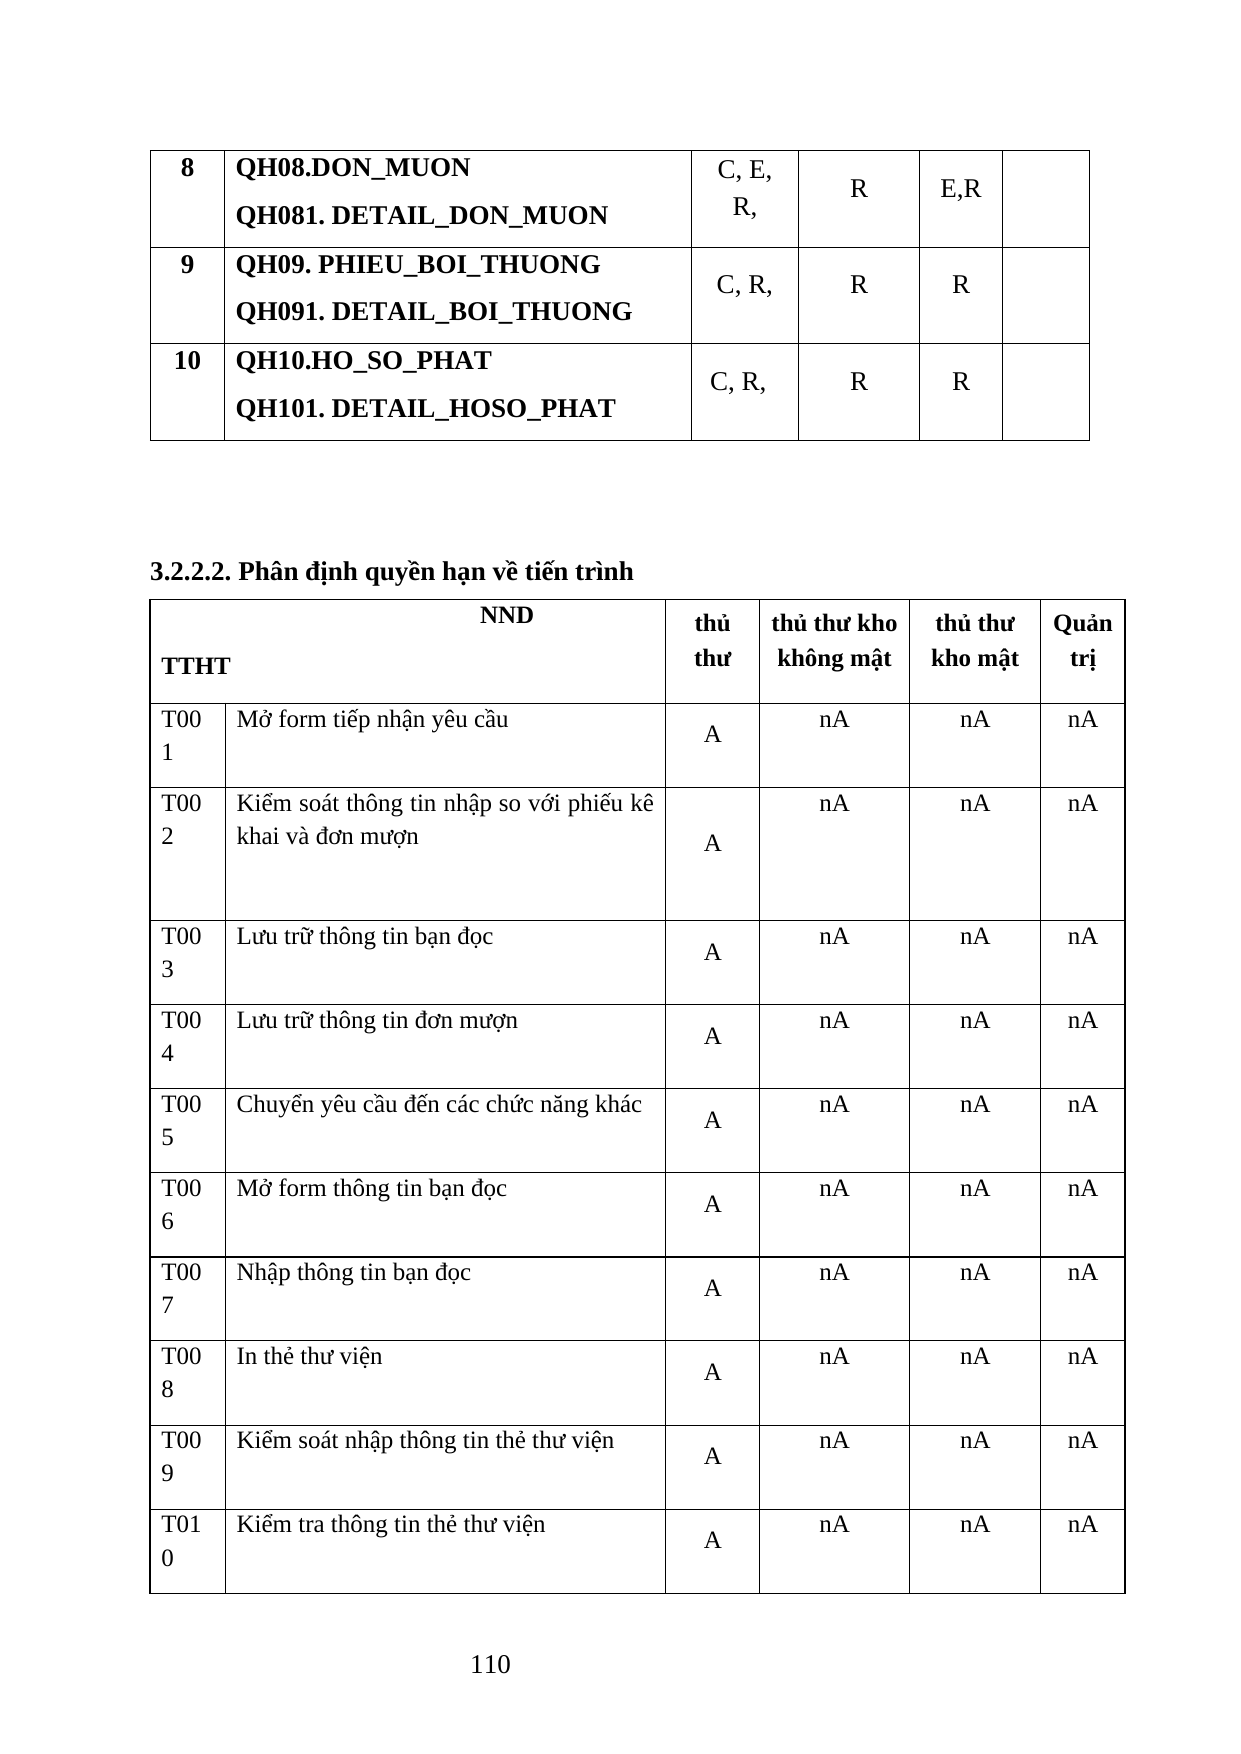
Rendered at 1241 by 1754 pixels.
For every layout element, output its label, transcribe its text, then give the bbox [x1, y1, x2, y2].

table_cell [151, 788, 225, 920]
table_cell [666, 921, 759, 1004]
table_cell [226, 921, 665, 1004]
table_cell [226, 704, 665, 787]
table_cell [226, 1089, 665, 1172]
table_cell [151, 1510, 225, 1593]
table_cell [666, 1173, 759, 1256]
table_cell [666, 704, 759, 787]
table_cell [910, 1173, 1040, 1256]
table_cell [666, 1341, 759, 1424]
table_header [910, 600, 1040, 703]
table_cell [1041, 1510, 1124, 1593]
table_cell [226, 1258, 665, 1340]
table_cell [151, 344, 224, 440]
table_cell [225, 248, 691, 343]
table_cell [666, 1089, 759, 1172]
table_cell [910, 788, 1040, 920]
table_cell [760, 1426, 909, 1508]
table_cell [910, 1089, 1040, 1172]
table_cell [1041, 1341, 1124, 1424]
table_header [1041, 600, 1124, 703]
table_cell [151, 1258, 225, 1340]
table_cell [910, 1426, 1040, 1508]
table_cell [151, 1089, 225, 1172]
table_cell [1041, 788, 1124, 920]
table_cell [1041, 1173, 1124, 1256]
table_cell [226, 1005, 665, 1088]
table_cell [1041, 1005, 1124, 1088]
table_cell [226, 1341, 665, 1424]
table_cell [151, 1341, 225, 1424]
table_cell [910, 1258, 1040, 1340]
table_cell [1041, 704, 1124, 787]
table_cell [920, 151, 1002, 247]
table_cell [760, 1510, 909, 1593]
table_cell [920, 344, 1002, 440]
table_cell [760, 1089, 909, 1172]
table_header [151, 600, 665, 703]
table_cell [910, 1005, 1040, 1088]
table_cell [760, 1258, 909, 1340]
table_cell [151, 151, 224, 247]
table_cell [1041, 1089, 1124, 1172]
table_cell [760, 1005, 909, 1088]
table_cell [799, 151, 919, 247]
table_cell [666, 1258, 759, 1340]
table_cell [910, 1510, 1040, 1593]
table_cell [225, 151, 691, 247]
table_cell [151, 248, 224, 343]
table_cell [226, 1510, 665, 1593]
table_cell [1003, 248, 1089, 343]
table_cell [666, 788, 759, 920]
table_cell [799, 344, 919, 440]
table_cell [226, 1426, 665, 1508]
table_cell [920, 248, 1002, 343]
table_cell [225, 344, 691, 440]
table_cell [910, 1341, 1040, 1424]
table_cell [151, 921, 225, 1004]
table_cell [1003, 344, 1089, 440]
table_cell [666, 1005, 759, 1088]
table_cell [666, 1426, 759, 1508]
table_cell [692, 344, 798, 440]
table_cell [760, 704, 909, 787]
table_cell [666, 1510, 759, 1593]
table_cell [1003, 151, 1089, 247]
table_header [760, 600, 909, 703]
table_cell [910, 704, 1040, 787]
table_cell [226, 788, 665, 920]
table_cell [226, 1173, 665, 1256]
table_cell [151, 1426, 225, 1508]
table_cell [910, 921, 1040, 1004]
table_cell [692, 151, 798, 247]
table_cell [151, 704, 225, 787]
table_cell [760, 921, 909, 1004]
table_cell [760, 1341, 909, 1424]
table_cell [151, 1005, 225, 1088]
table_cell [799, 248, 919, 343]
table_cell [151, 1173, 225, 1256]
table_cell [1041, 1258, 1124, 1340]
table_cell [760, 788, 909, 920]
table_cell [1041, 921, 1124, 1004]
subtitle Phân định quyền hạn về tiến trình [150, 555, 1090, 586]
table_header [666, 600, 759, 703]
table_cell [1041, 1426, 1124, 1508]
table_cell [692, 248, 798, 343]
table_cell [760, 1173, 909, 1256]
